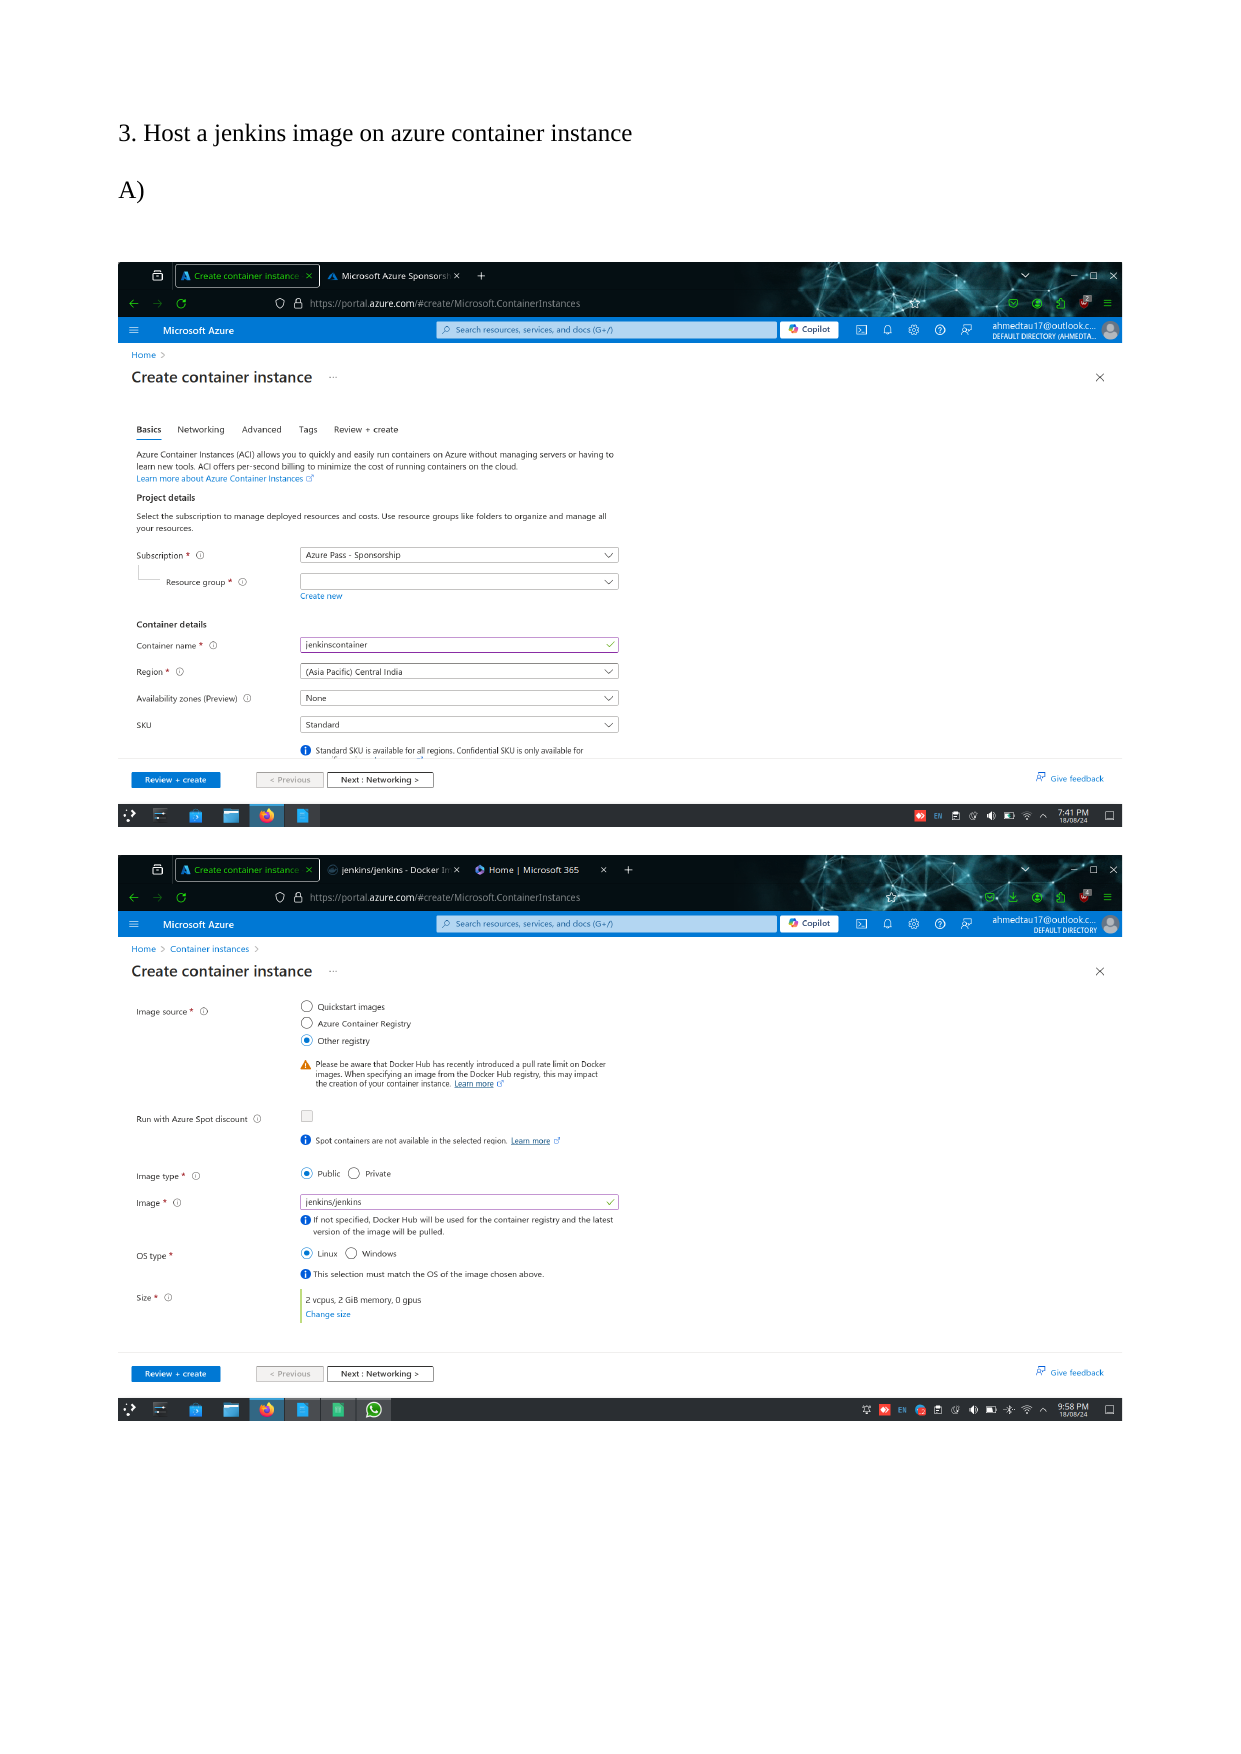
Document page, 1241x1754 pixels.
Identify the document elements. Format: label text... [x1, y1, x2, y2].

picture [118, 855, 1123, 1421]
text 3. Host a jenkins image on azure container instance [118, 118, 1122, 147]
picture [118, 262, 1123, 827]
text A) [118, 176, 1122, 204]
